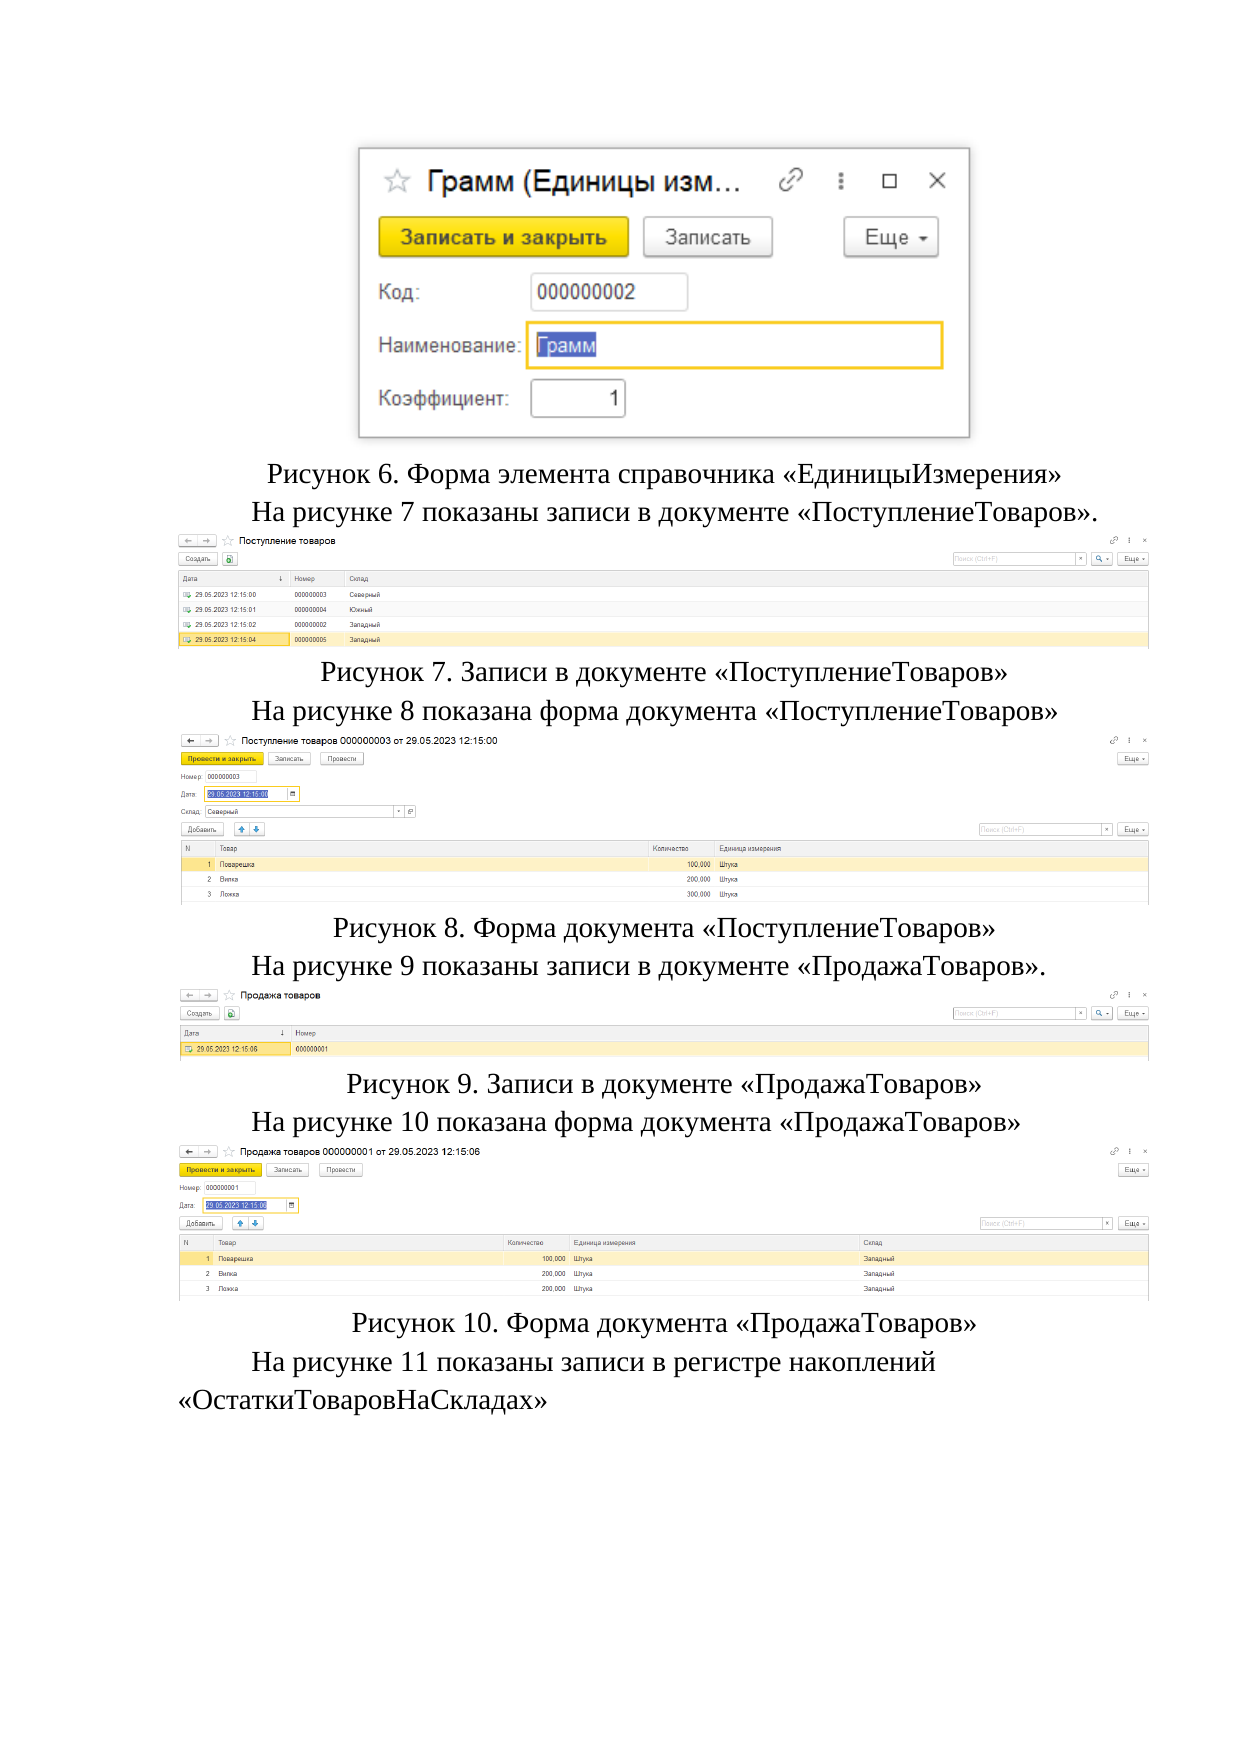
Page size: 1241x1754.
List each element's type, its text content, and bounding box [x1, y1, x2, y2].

picture [335, 118, 994, 451]
picture [177, 1143, 1152, 1301]
text На рисунке 10 показана форма документа «ПродажаТоваров» [177, 1104, 1152, 1138]
text Рисунок 6. Форма элемента справочника «ЕдиницыИзмерения» [177, 456, 1152, 489]
text На рисунке 11 показаны записи в регистре накоплений «ОстаткиТоваровНаСкладах» [177, 1344, 1152, 1416]
text Рисунок 9. Записи в документе «ПродажаТоваров» [177, 1066, 1152, 1099]
text Рисунок 10. Форма документа «ПродажаТоваров» [177, 1305, 1152, 1339]
picture [177, 533, 1152, 649]
picture [177, 986, 1152, 1061]
text На рисунке 7 показаны записи в документе «ПоступлениеТоваров». [177, 494, 1152, 528]
picture [177, 731, 1152, 905]
text Рисунок 7. Записи в документе «ПоступлениеТоваров» [177, 654, 1152, 688]
text Рисунок 8. Форма документа «ПоступлениеТоваров» [177, 910, 1152, 943]
text На рисунке 9 показаны записи в документе «ПродажаТоваров». [177, 948, 1152, 982]
text На рисунке 8 показана форма документа «ПоступлениеТоваров» [177, 693, 1152, 726]
